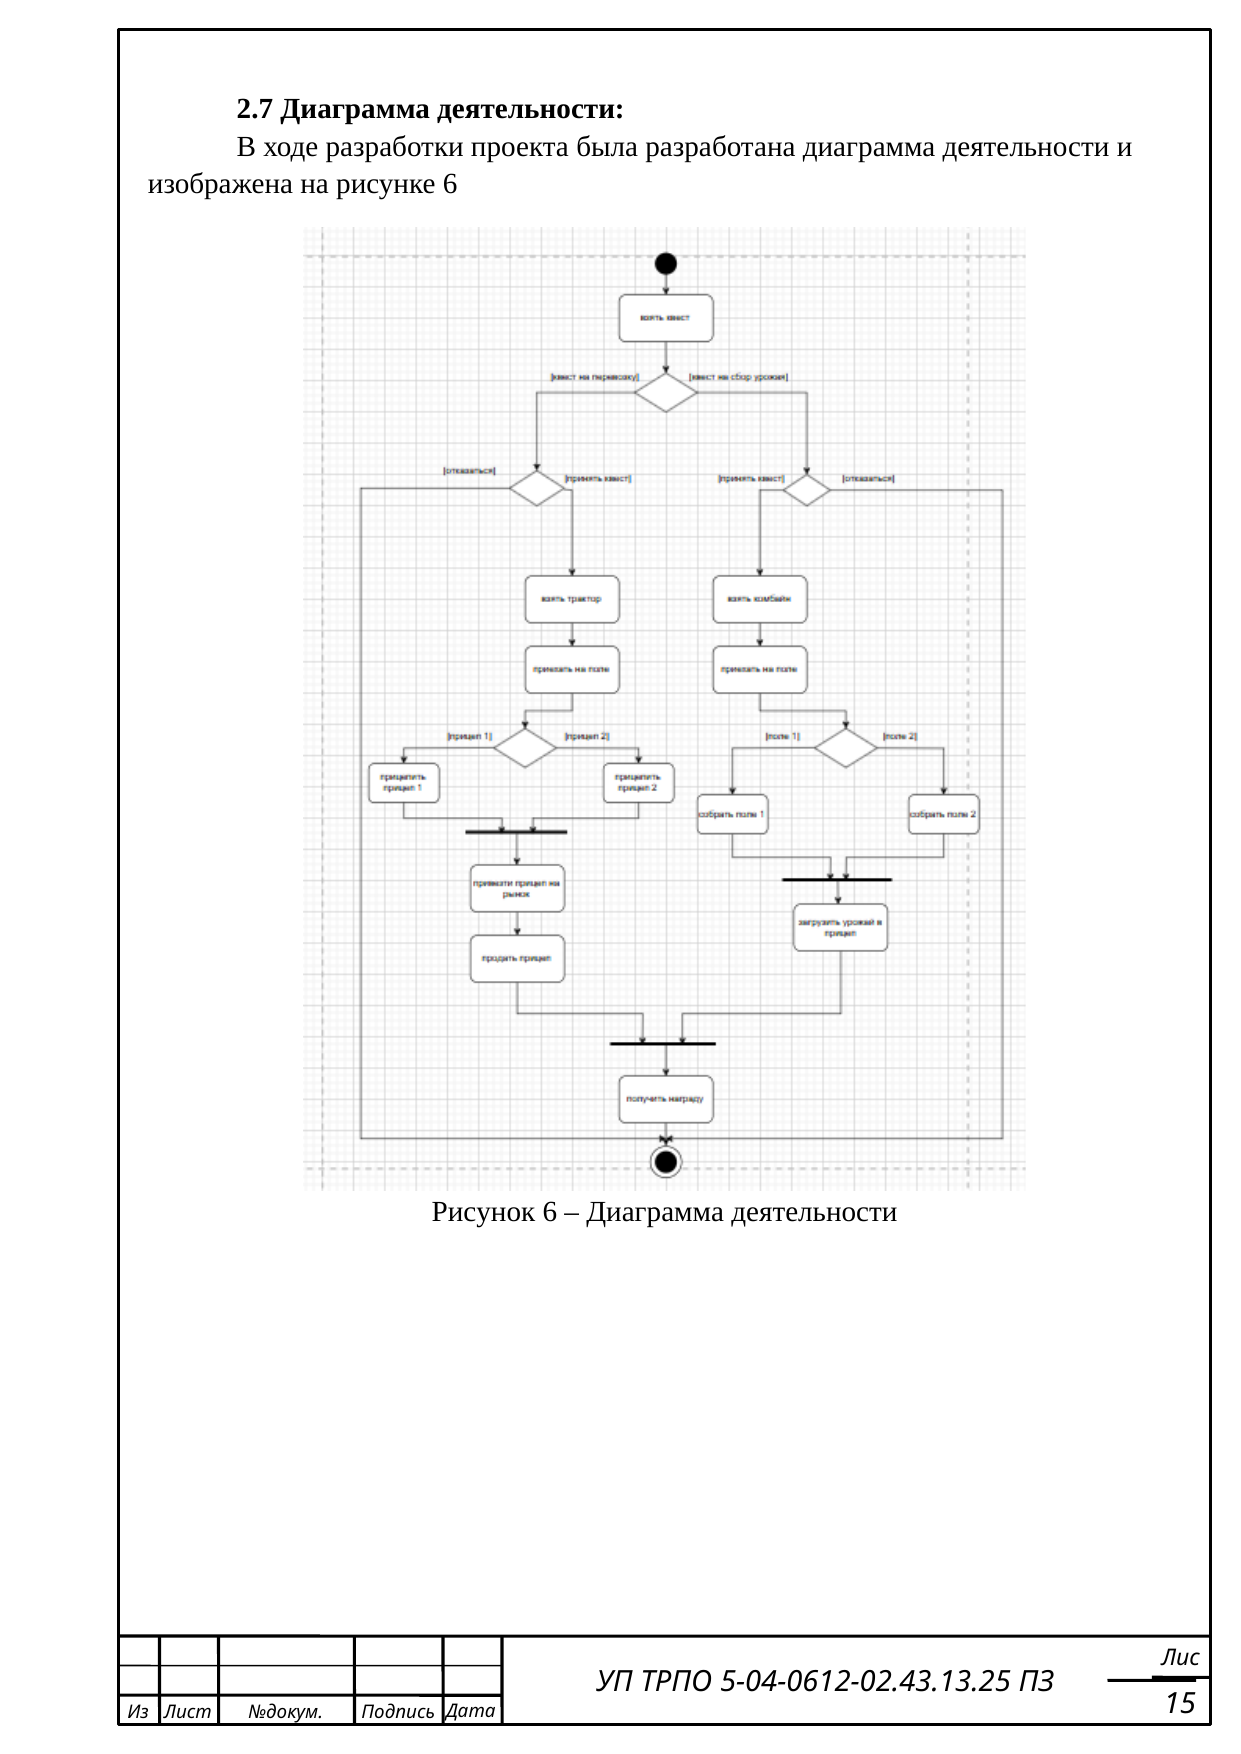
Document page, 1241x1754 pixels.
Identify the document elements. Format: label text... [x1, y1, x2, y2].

picture [303, 227, 1026, 1191]
text 2.7 Диаграмма деятельности: [148, 89, 1181, 126]
text В ходе разработки проекта была разработана диаграмма деятельности и изображена на рисунке 6 [148, 126, 1181, 201]
